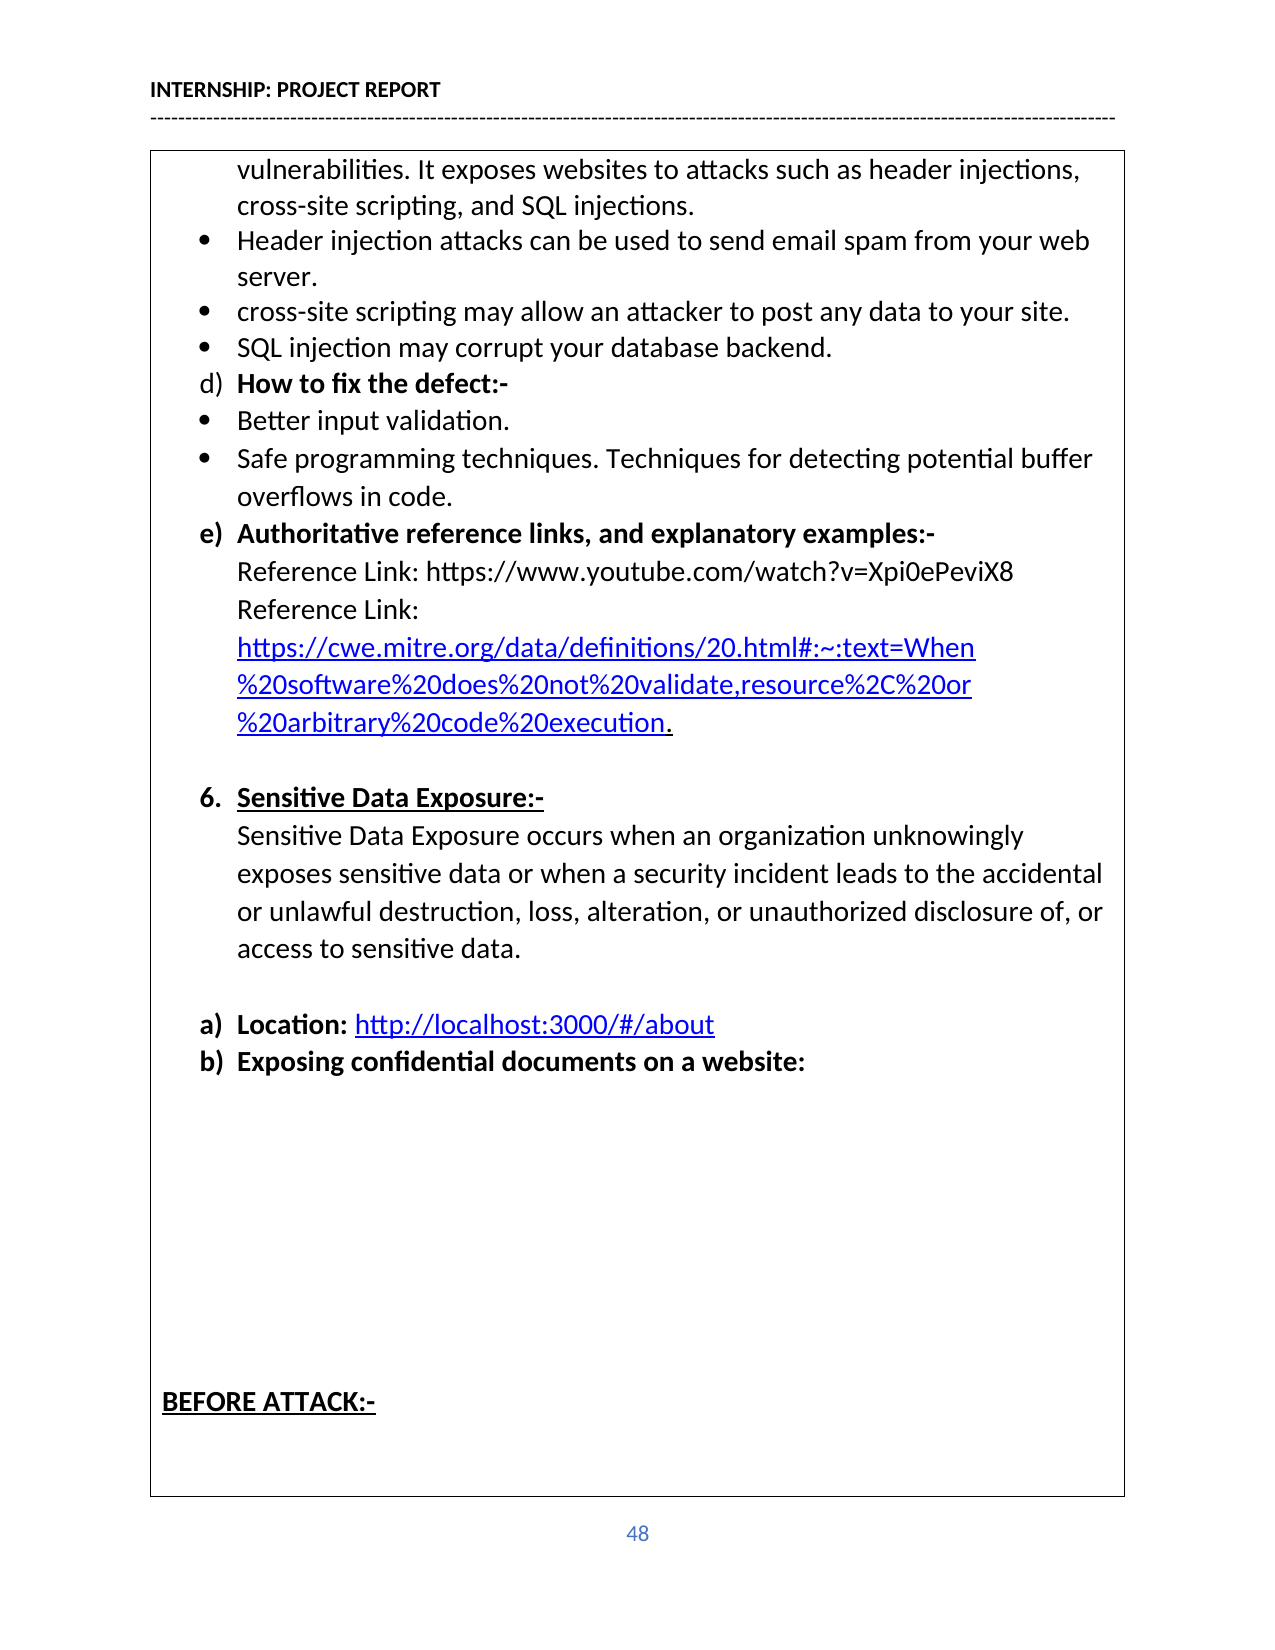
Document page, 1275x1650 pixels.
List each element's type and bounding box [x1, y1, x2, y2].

table_cell [151, 151, 1124, 1496]
